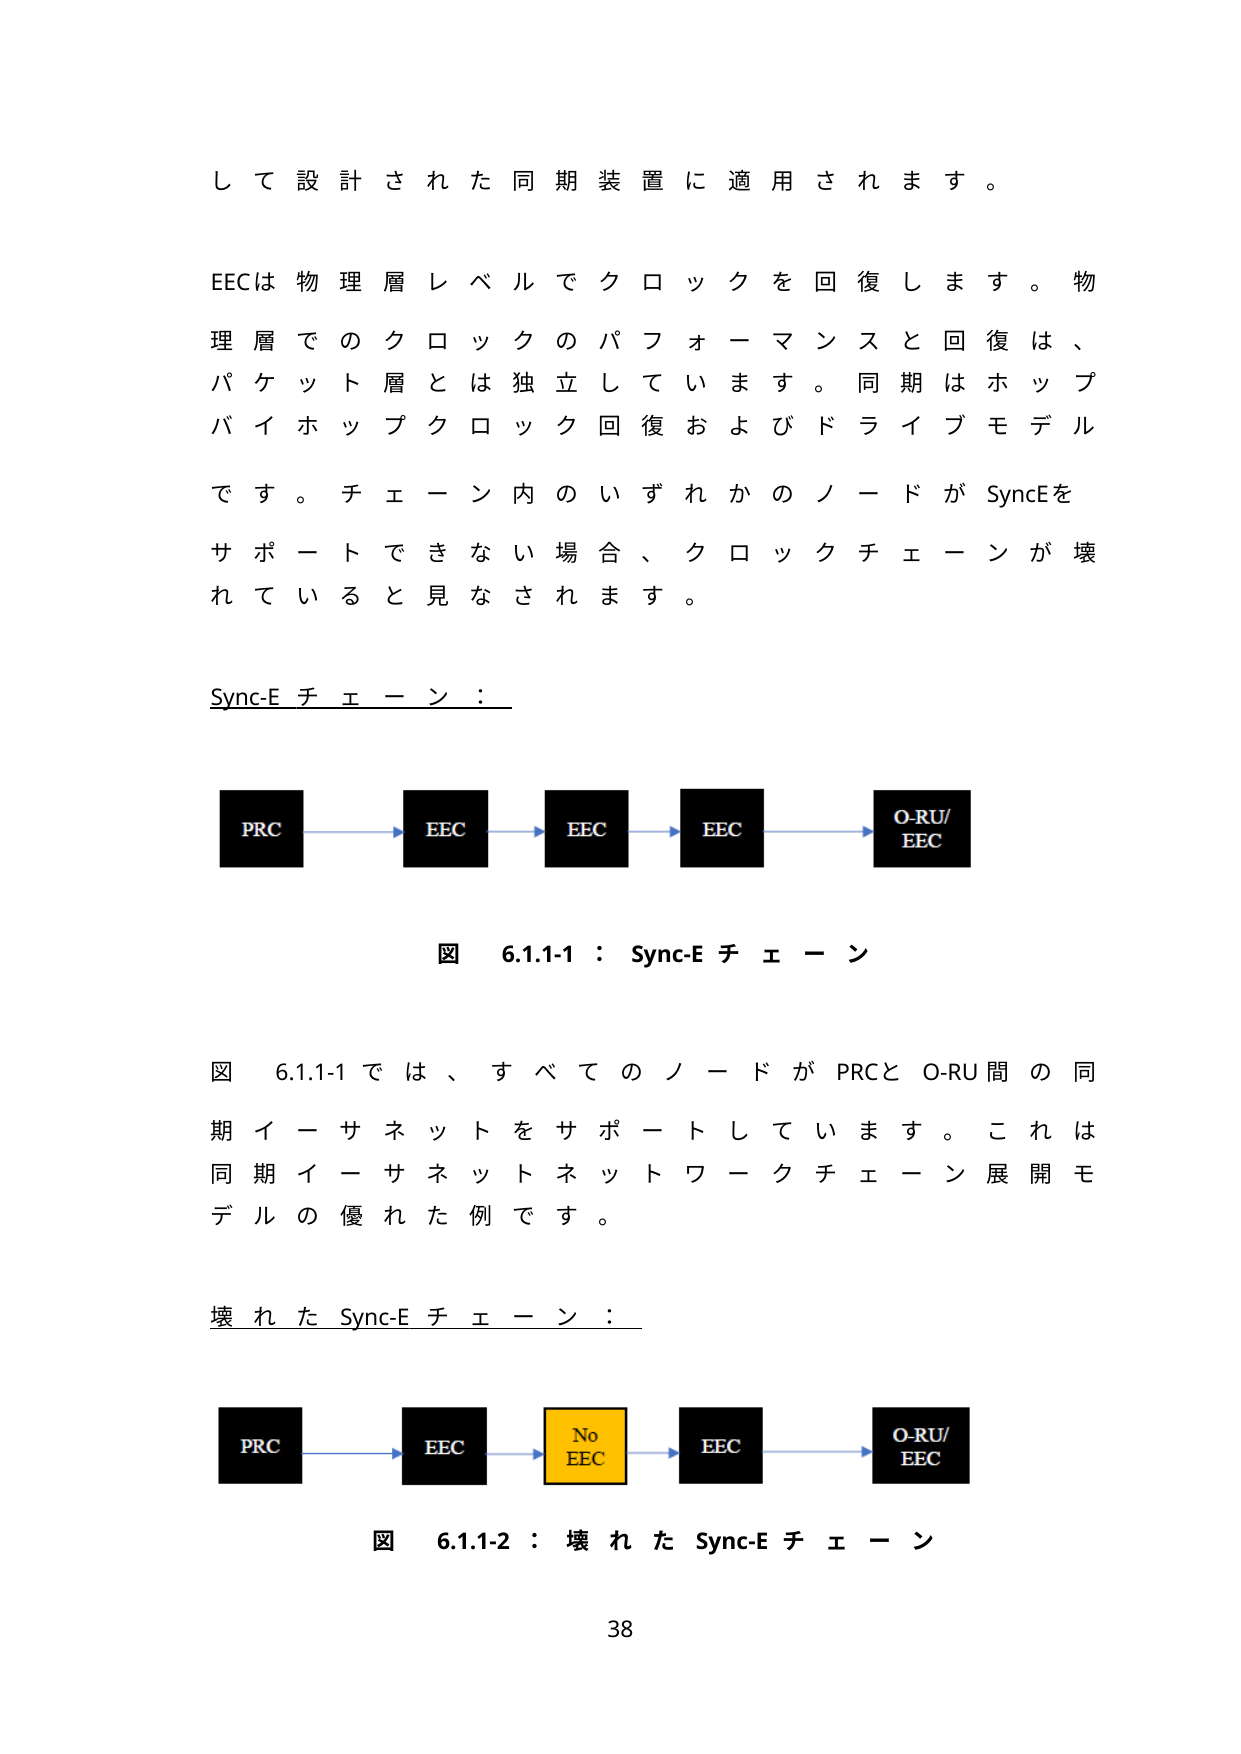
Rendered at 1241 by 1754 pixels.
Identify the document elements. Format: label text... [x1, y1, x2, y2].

picture [210, 1400, 1136, 1495]
text EECは物理層レベルでクロックを回復します。物理層でのクロックのパフォーマンスと回復は、パケット層とは独立しています。同期はホップバイホップクロック回復およびドライブモデルです。チェーン内のいずれかのノードがSyncEをサポートできない場合、クロックチェーンが壊れていると見なされます。 [192, 247, 1116, 611]
text 図 6.1.1-1：Sync-Eチェーン [192, 919, 1116, 986]
text Sync-Eチェーン： [192, 662, 1116, 729]
text 図 6.1.1-1では、すべてのノードがPRCとO-RU間の同期イーサネットをサポートしています。これは同期イーサネットネットワークチェーン展開モデルの優れた例です。 [192, 1037, 1116, 1231]
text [192, 162, 1116, 196]
picture [210, 780, 1131, 880]
text 図 6.1.1-2：壊れたSync-Eチェーン [192, 1506, 1116, 1573]
text 壊れたSync-Eチェーン： [192, 1282, 1116, 1349]
